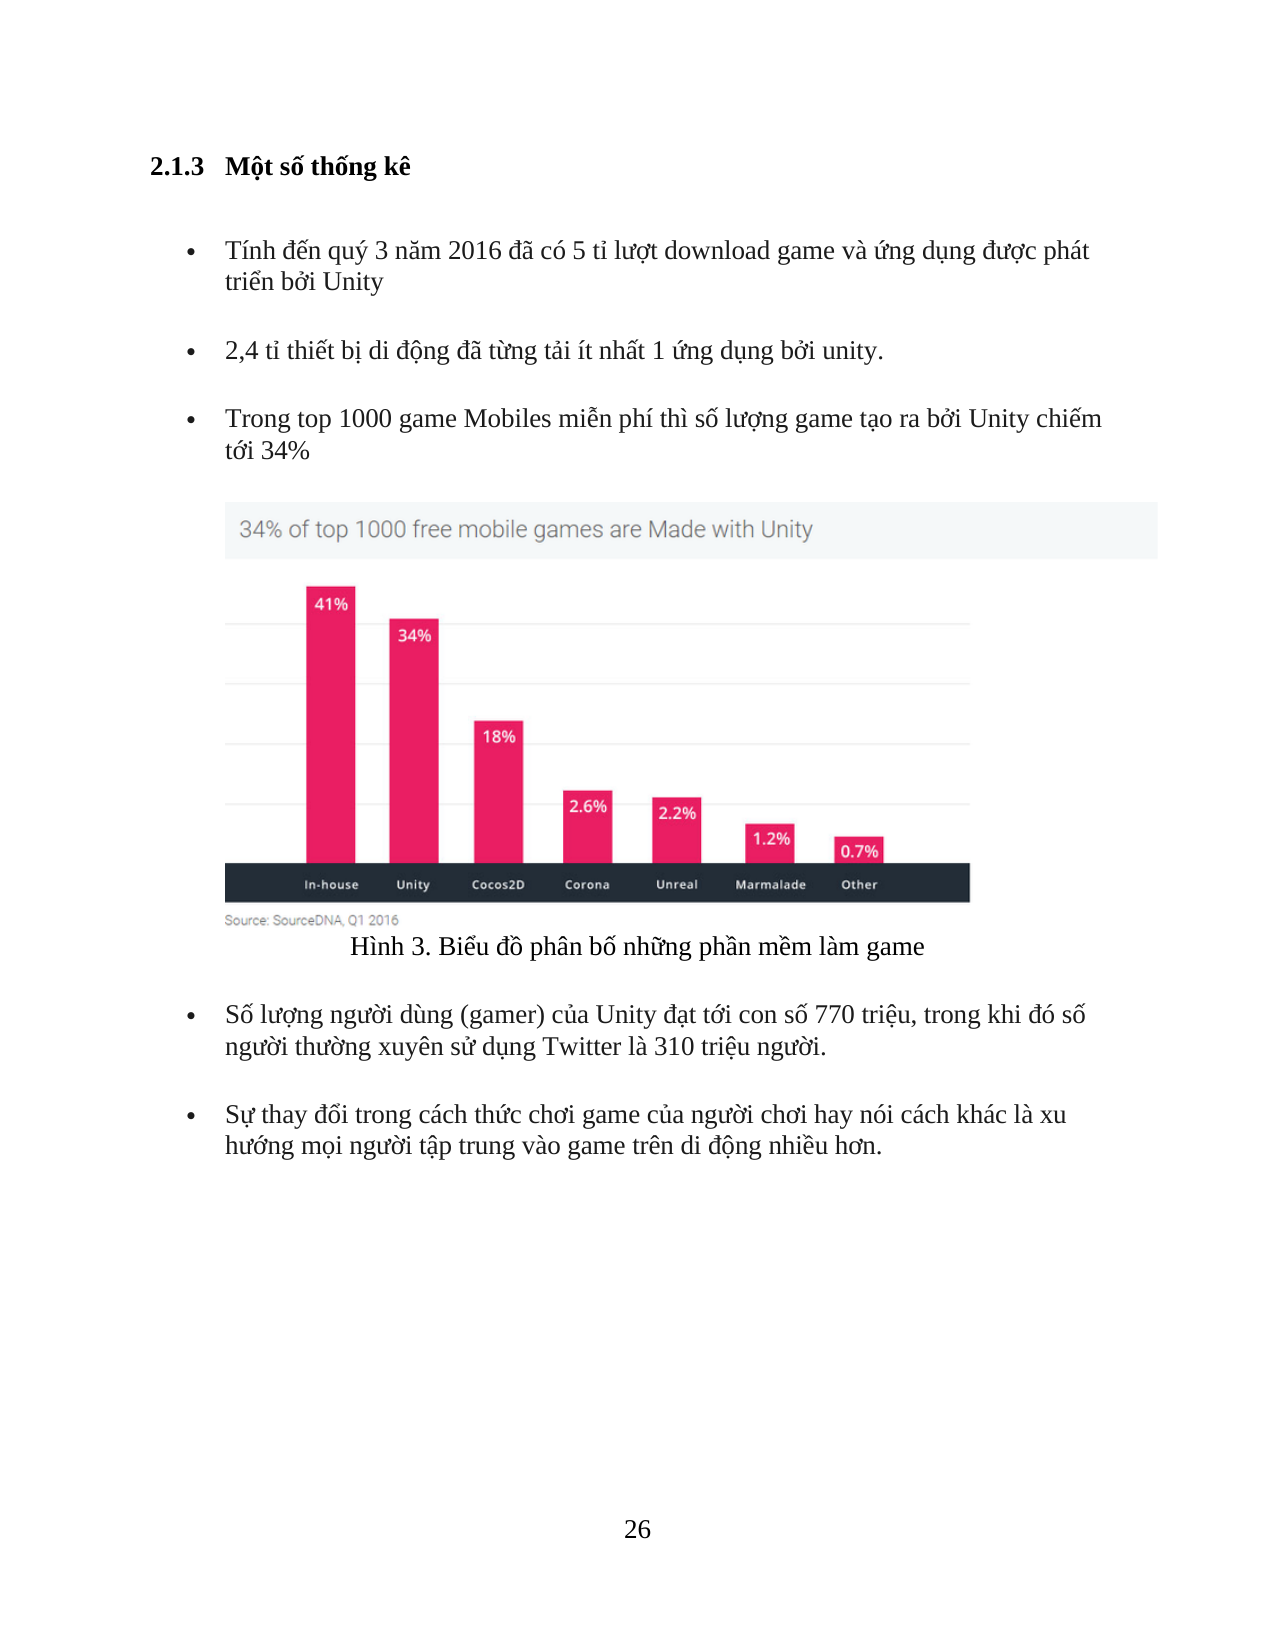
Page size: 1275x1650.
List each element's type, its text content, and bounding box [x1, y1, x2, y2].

list Trong top 1000 game Mobiles miễn phí thì số lượng game tạo ra bởi Unity chiếm tới 34% [187, 403, 1125, 465]
list 2,4 tỉ thiết bị di động đã từng tải ít nhất 1 ứng dụng bởi unity. [187, 334, 1125, 365]
text Hình 3. Biểu đồ phân bố những phần mềm làm game [150, 930, 1125, 961]
picture [225, 502, 1158, 930]
list Sự thay đổi trong cách thức chơi game của người chơi hay nói cách khác là xu hướng mọi người tập trung vào game trên di động nhiều hơn. [187, 1098, 1125, 1161]
list Tính đến quý 3 năm 2016 đã có 5 tỉ lượt download game và ứng dụng được phát triển bởi Unity [187, 234, 1125, 296]
subtitle Một số thống kê [150, 150, 1125, 181]
list Số lượng người dùng (gamer) của Unity đạt tới con số 770 triệu, trong khi đó số người thường xuyên sử dụng Twitter là 310 triệu người. [187, 998, 1125, 1061]
